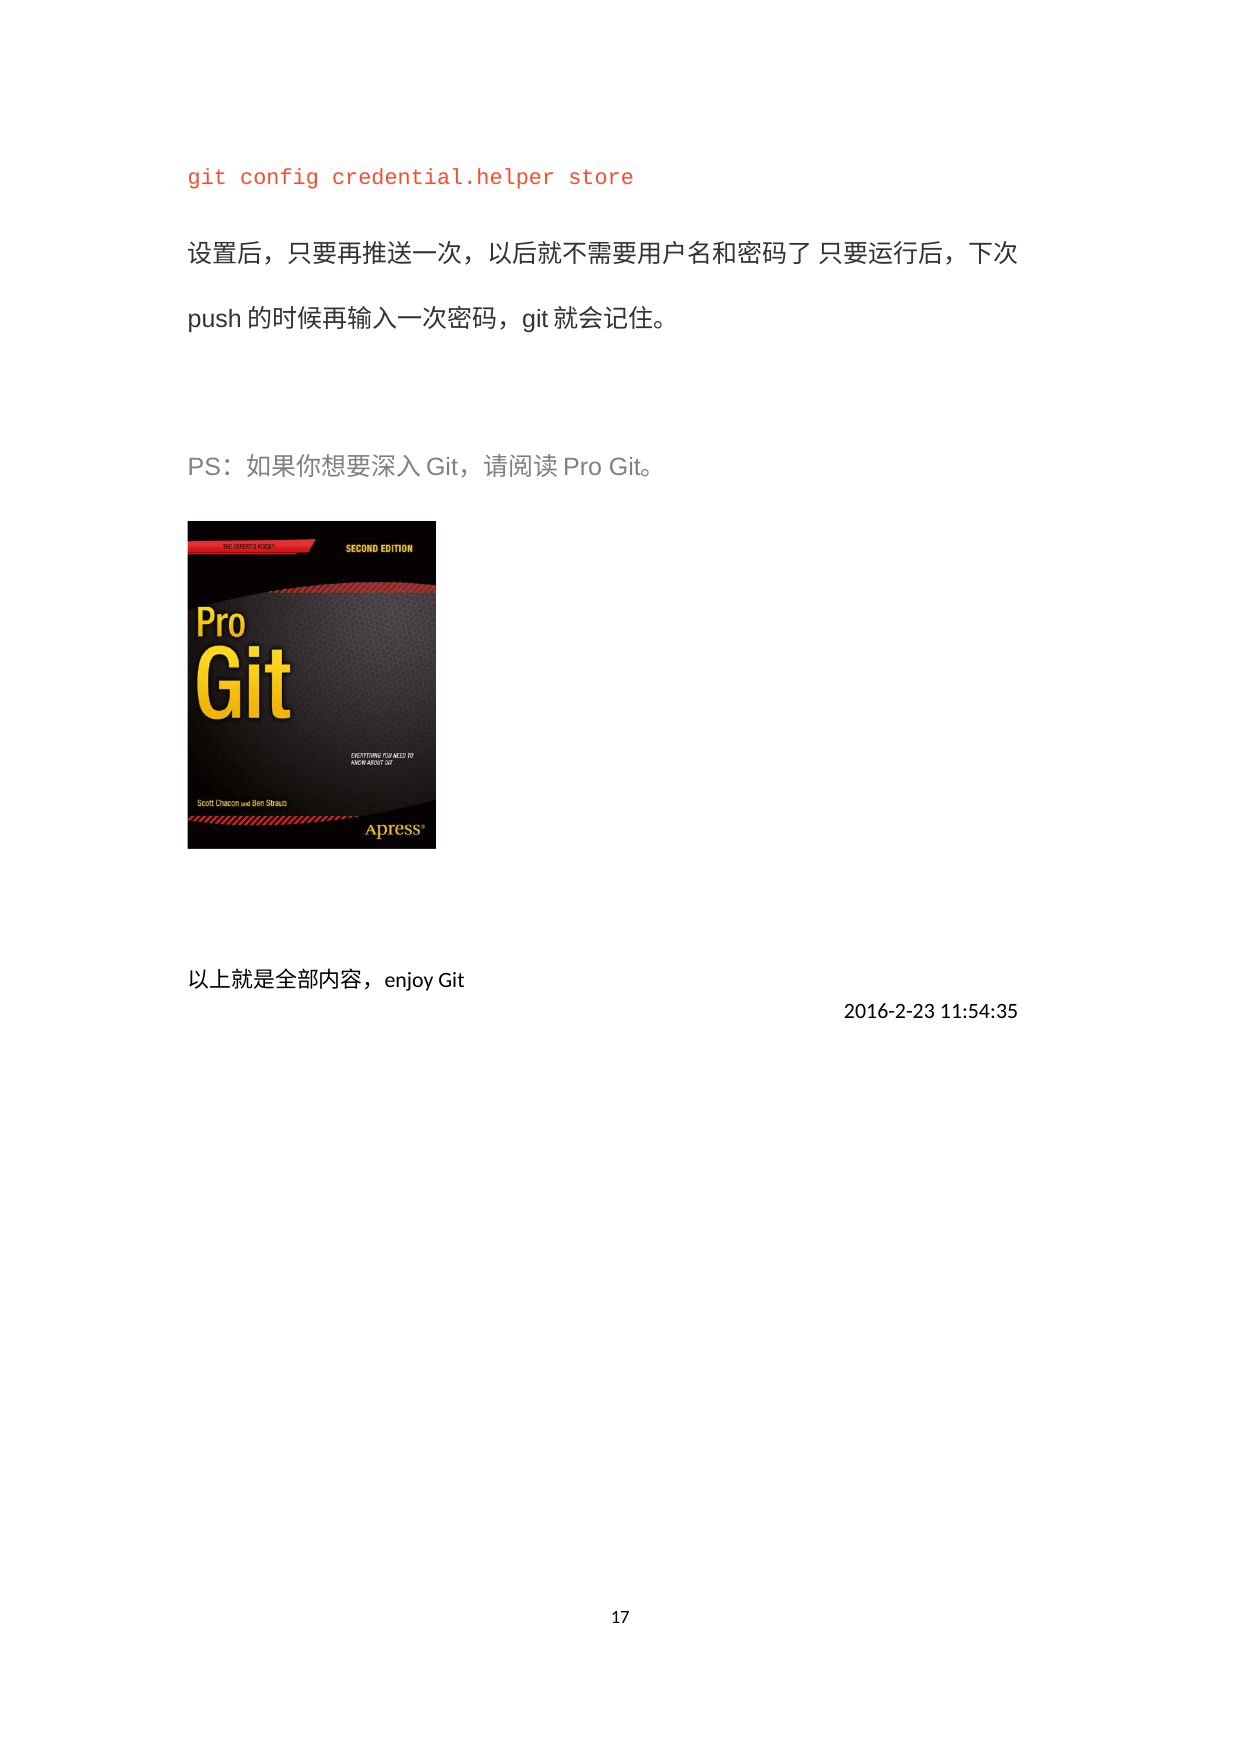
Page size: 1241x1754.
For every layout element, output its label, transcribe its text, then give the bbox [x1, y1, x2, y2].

text 以上就是全部内容，enjoy Git [187, 962, 1053, 994]
text git config credential.helper store [187, 162, 1053, 194]
text 设置后，只要再推送一次，以后就不需要用户名和密码了 只要运行后，下次push的时候再输入一次密码，git就会记住。 [187, 219, 1053, 349]
text 2016-2-23 11:54:35 [187, 994, 1053, 1027]
text PS：如果你想要深入Git，请阅读Pro Git。 [187, 432, 1053, 497]
